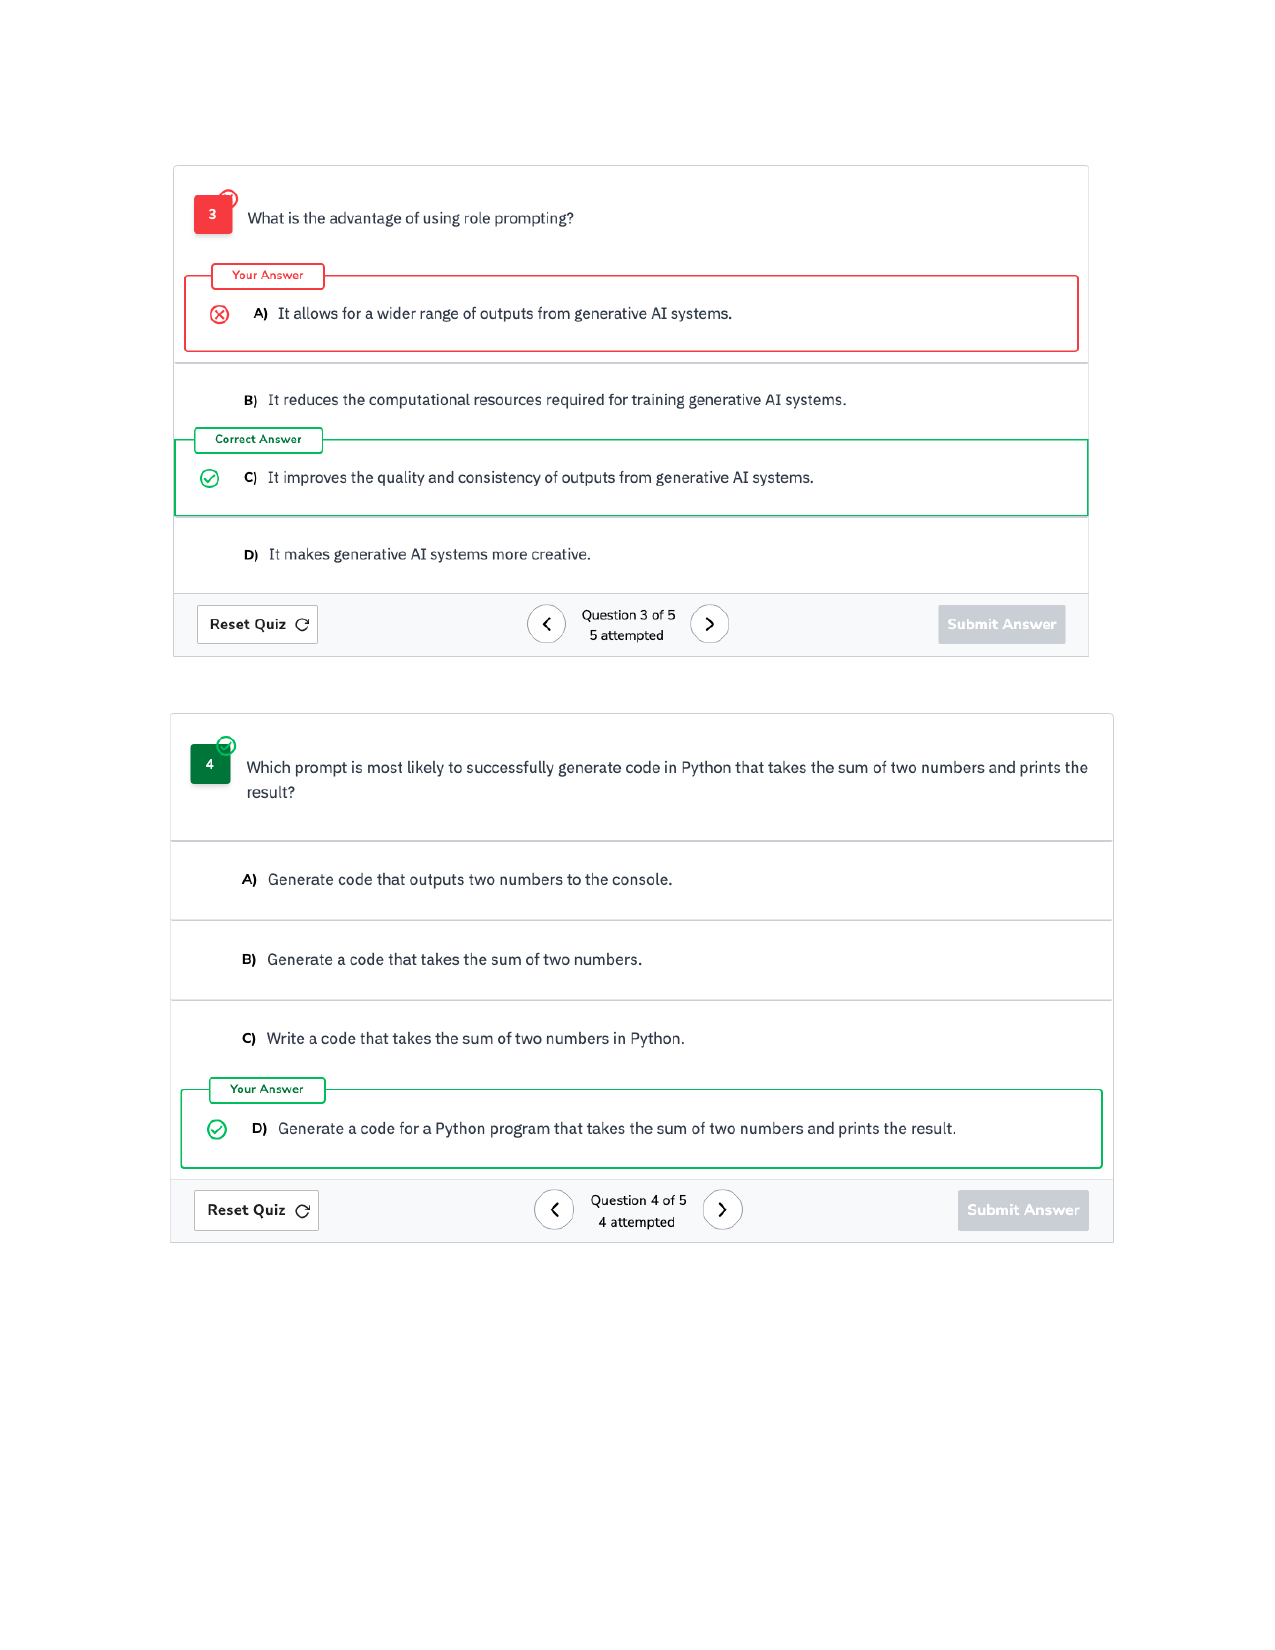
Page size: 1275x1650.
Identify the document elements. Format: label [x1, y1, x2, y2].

picture [150, 150, 1125, 672]
picture [150, 700, 1125, 1270]
